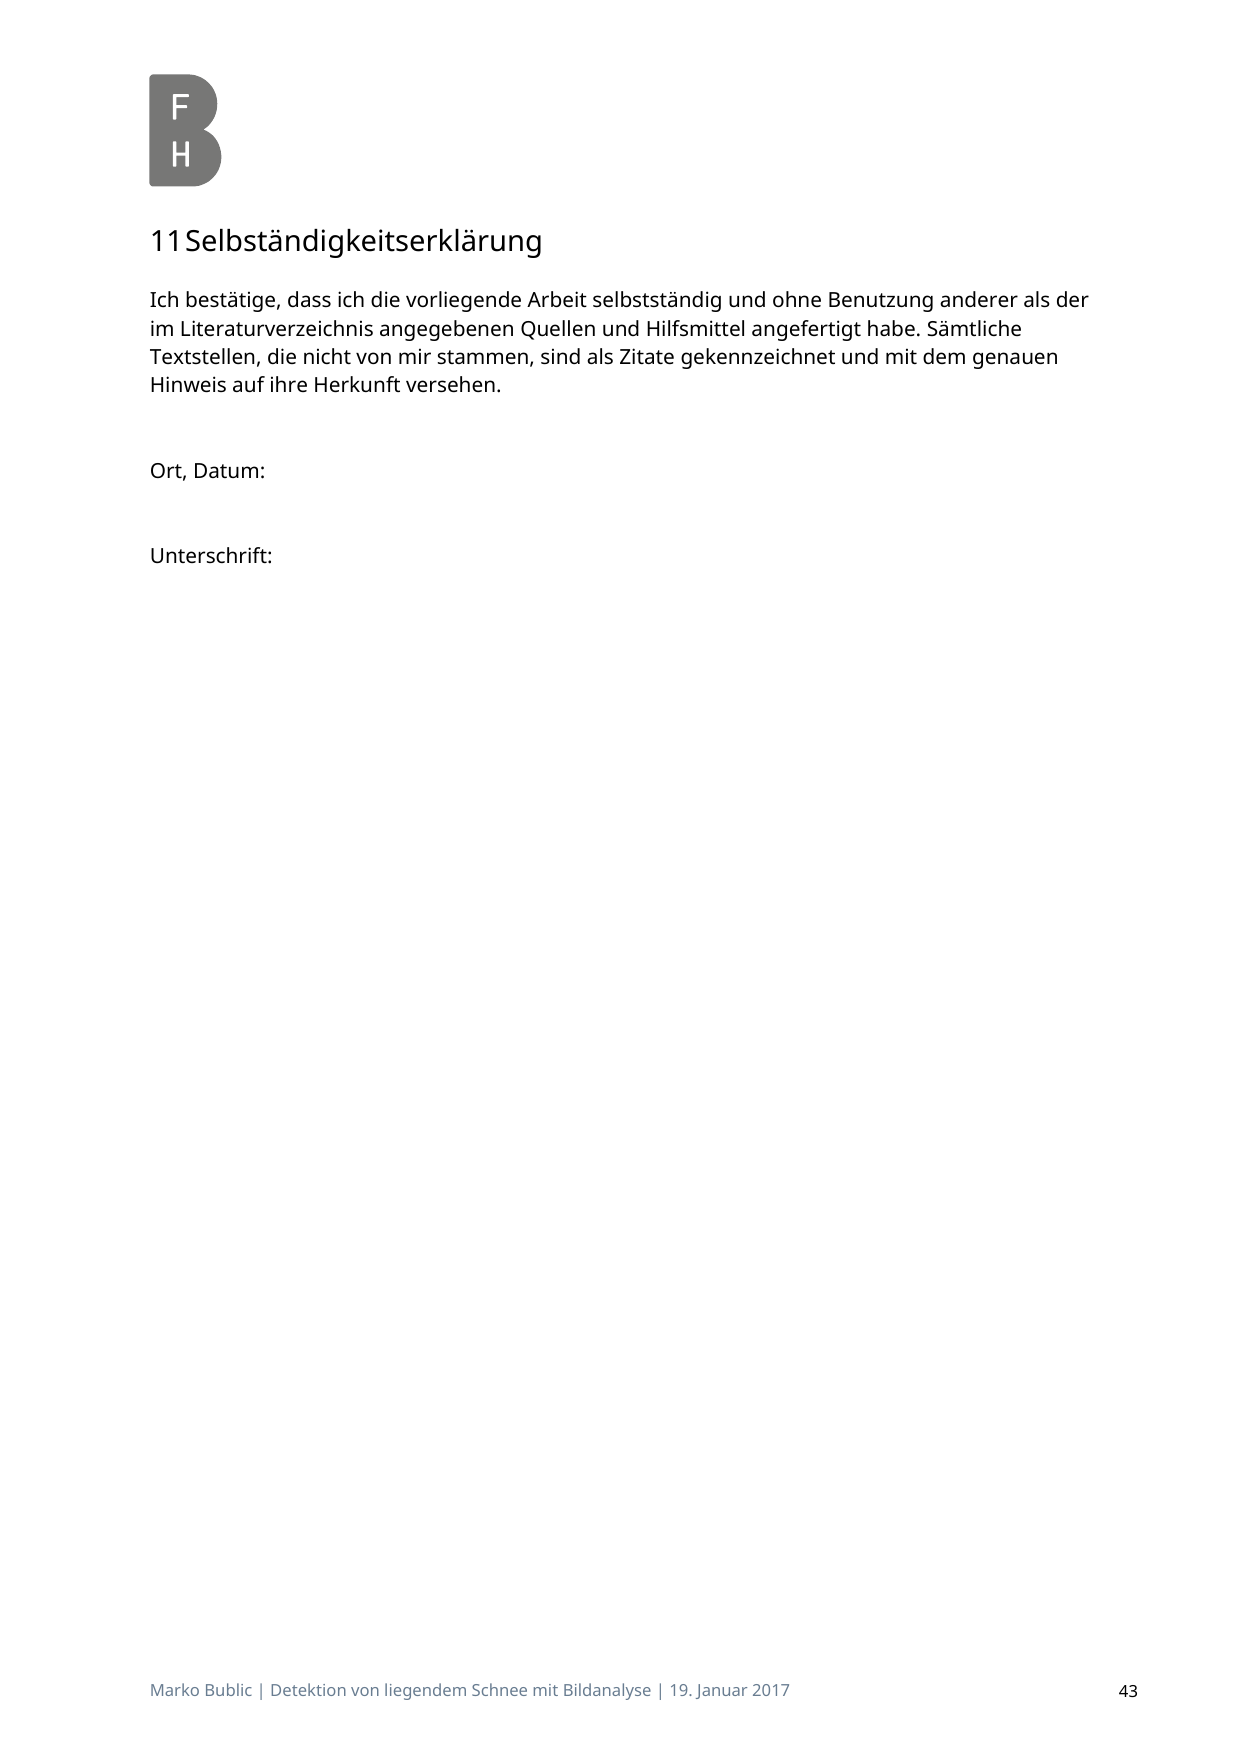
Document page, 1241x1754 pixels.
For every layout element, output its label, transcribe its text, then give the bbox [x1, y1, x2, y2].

text Ort, Datum: [149, 456, 1093, 484]
text Unterschrift: [149, 541, 1093, 570]
subtitle Selbständigkeitserklärung [149, 221, 1093, 260]
text Ich bestätige, dass ich die vorliegende Arbeit selbstständig und ohne Benutzung anderer als der im Literaturverzeichnis angegebenen Quellen und Hilfsmittel angefertigt habe. Sämtliche Textstellen, die nicht von mir stammen, sind als Zitate gekennzeichnet und mit dem genauen Hinweis auf ihre Herkunft versehen. [149, 285, 1093, 399]
